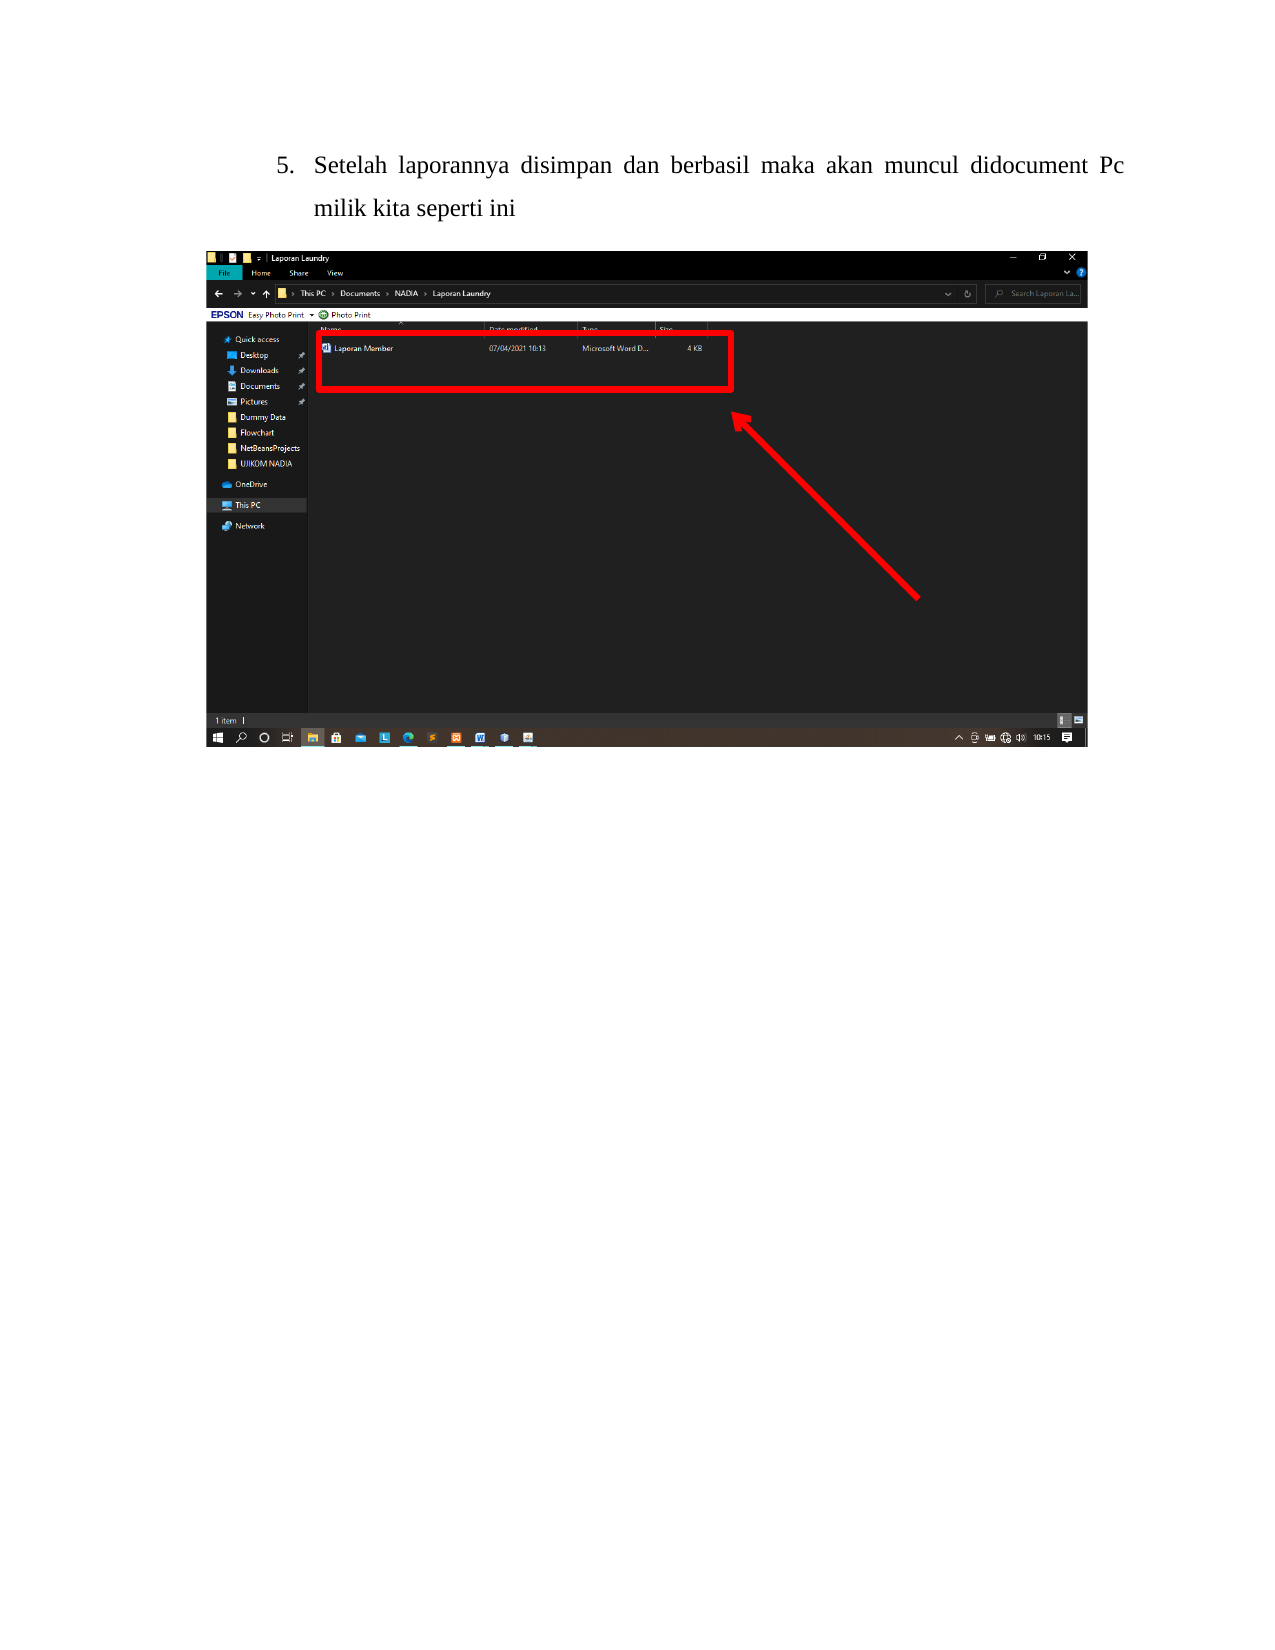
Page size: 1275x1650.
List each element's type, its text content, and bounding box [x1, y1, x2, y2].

list Setelah laporannya disimpan dan berbasil maka akan muncul didocument Pc milik kita seperti ini [276, 150, 1125, 222]
picture [206, 251, 1088, 747]
